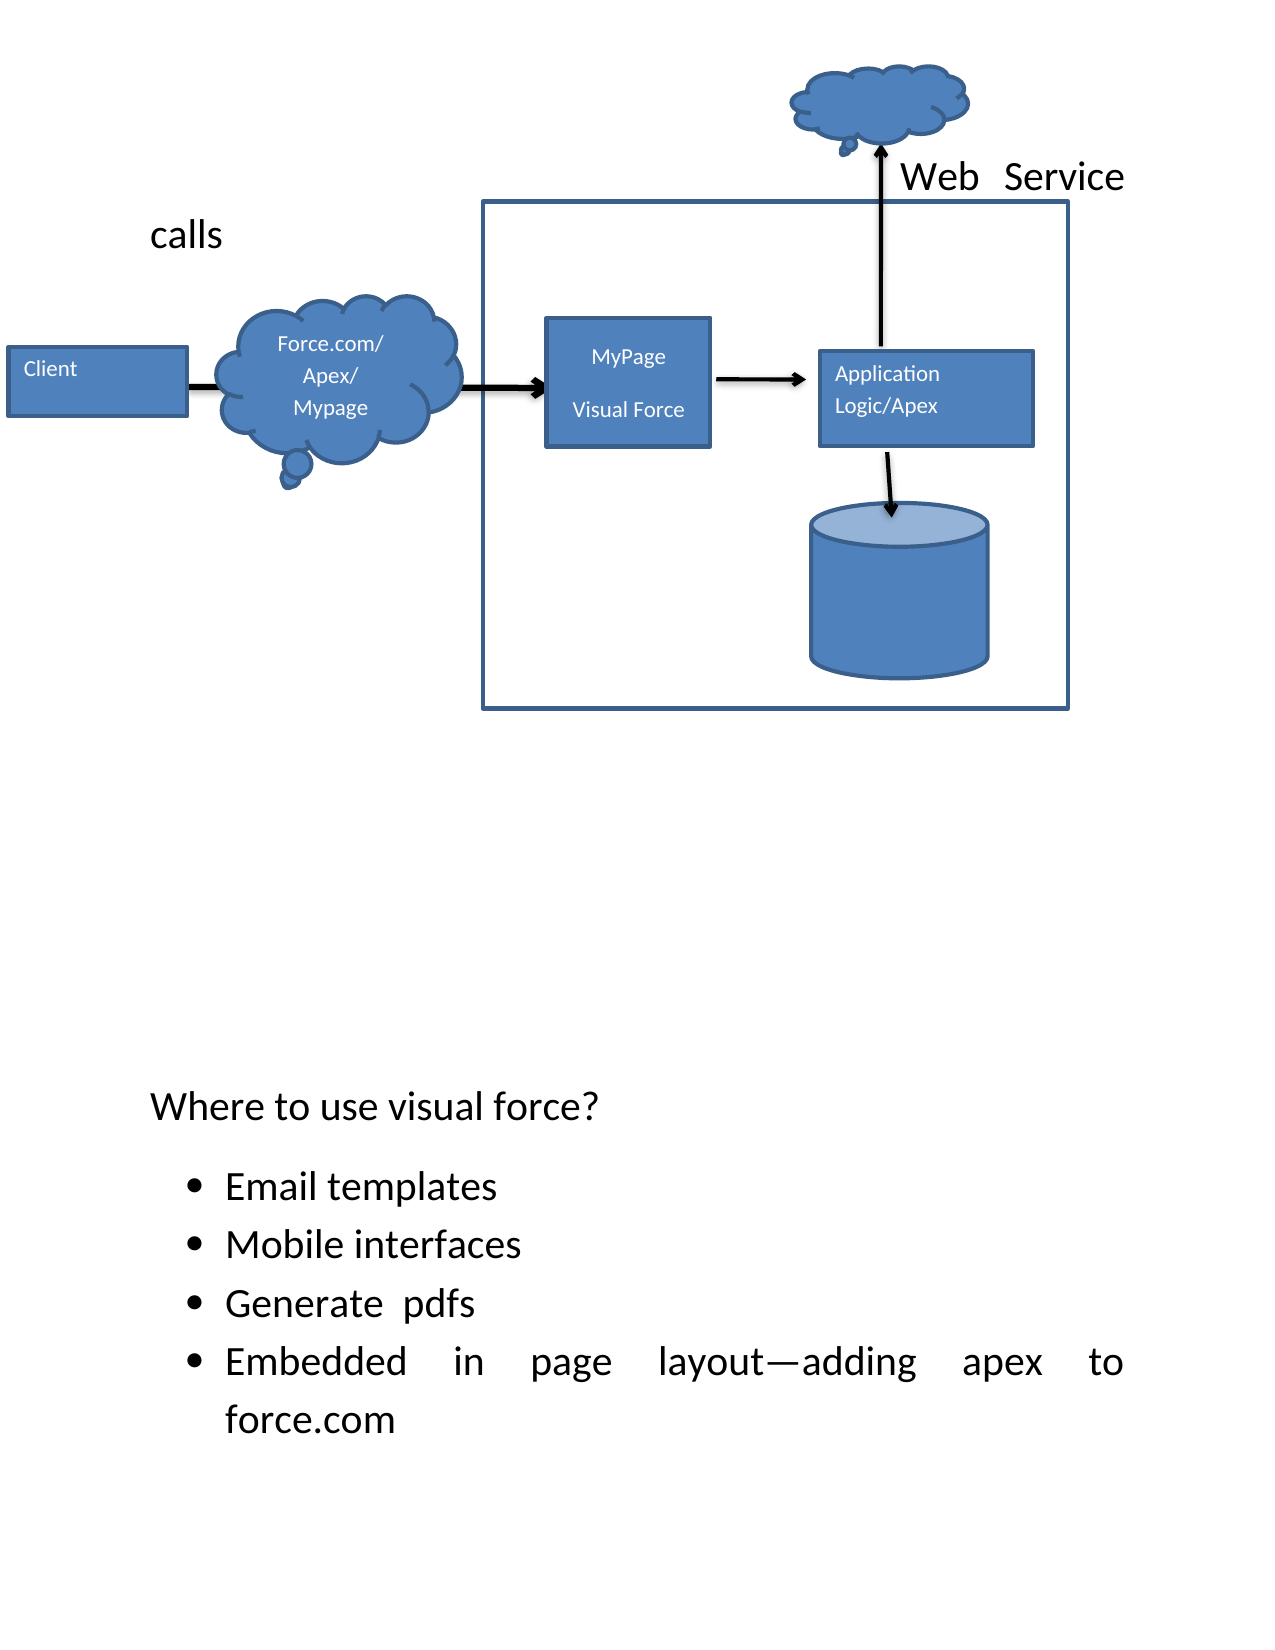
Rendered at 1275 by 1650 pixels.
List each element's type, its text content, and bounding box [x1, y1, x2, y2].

text Where to use visual force? [150, 1080, 1125, 1131]
list Email templates [187, 1160, 1125, 1211]
list Embedded in page layout—adding apex to force.com [187, 1335, 1125, 1444]
list Generate pdfs [187, 1277, 1125, 1327]
text Web Service calls [888, 150, 1125, 259]
list Mobile interfaces [187, 1218, 1125, 1269]
text Web Service calls [150, 150, 874, 259]
